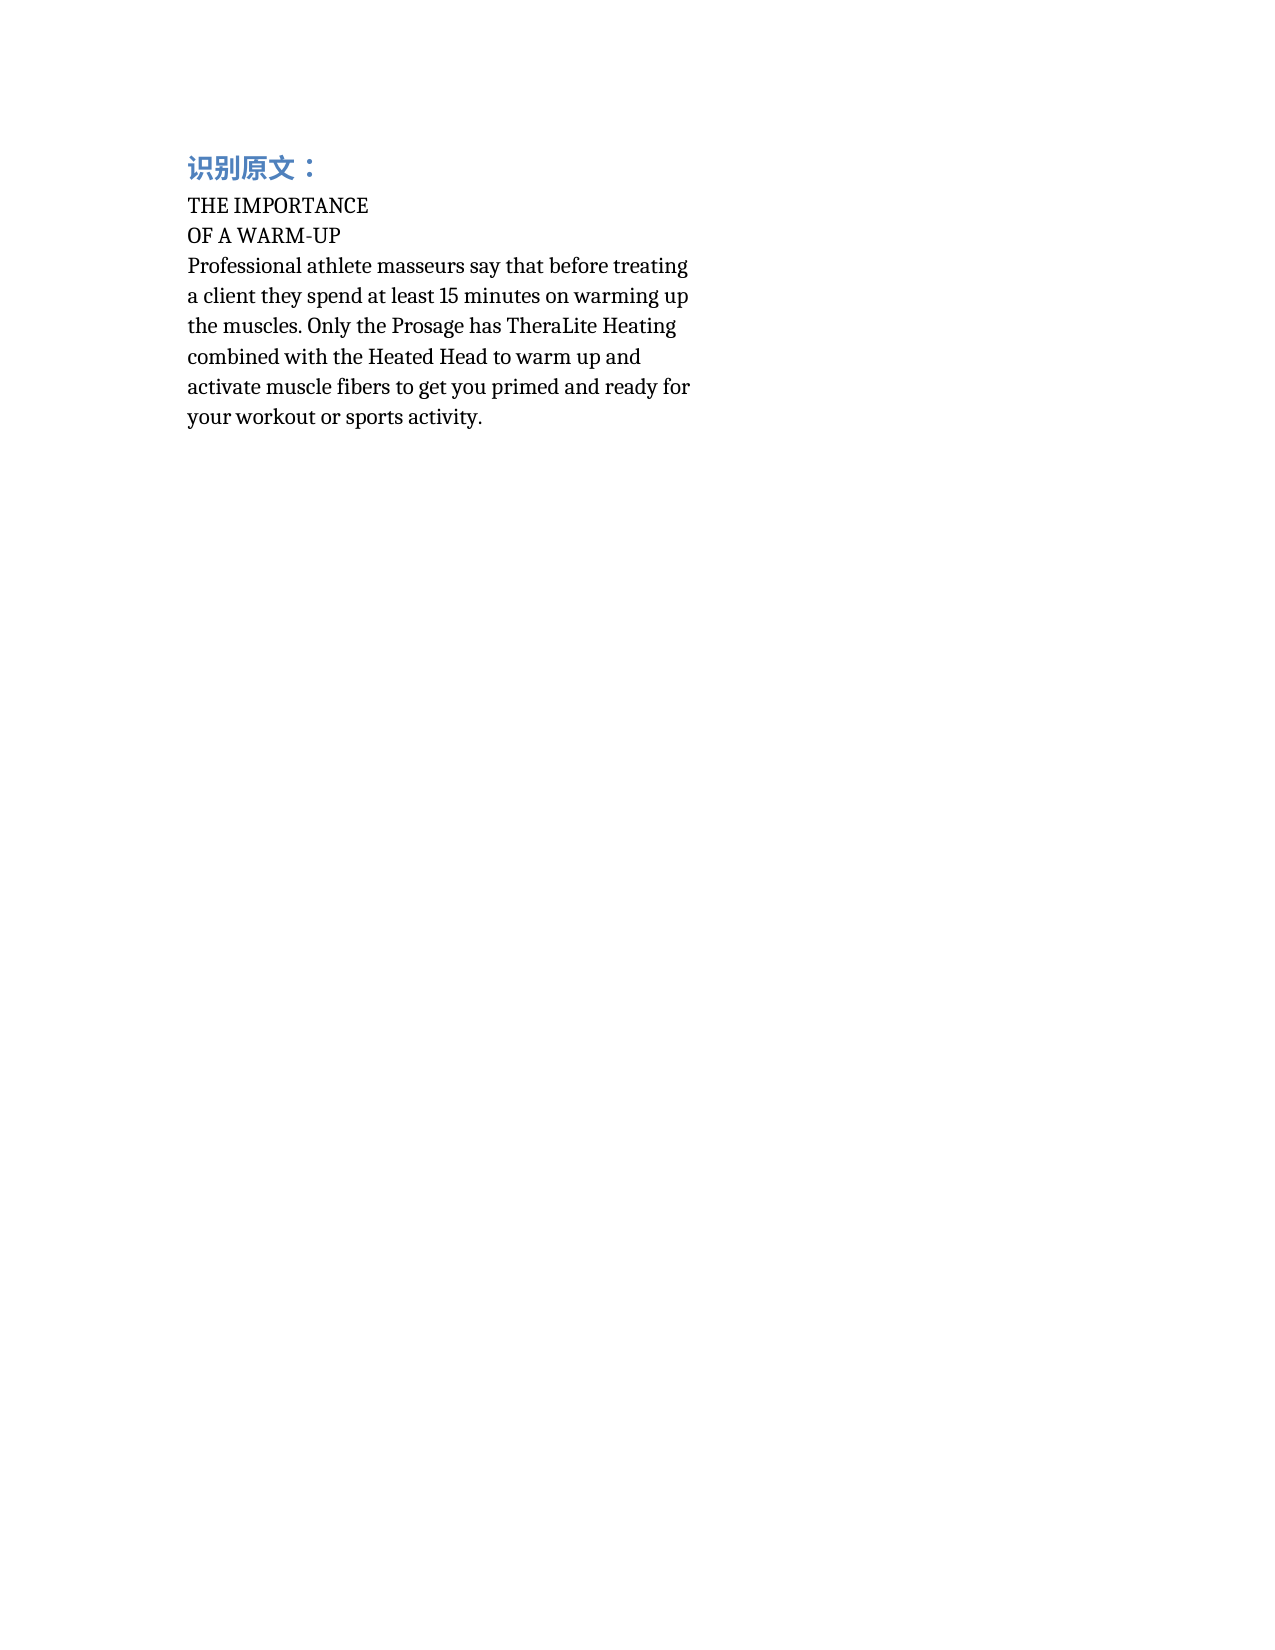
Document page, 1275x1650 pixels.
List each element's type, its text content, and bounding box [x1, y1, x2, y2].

text THE IMPORTANCE OF A WARM-UP Professional athlete masseurs say that before treating a client they spend at least 15 minutes on warming up the muscles. Only the Prosage has TheraLite Heating combined with the Heated Head to warm up and activate muscle fibers to get you primed and ready for your workout or sports activity. [187, 192, 1087, 460]
subtitle 识别原文： [187, 150, 1087, 187]
